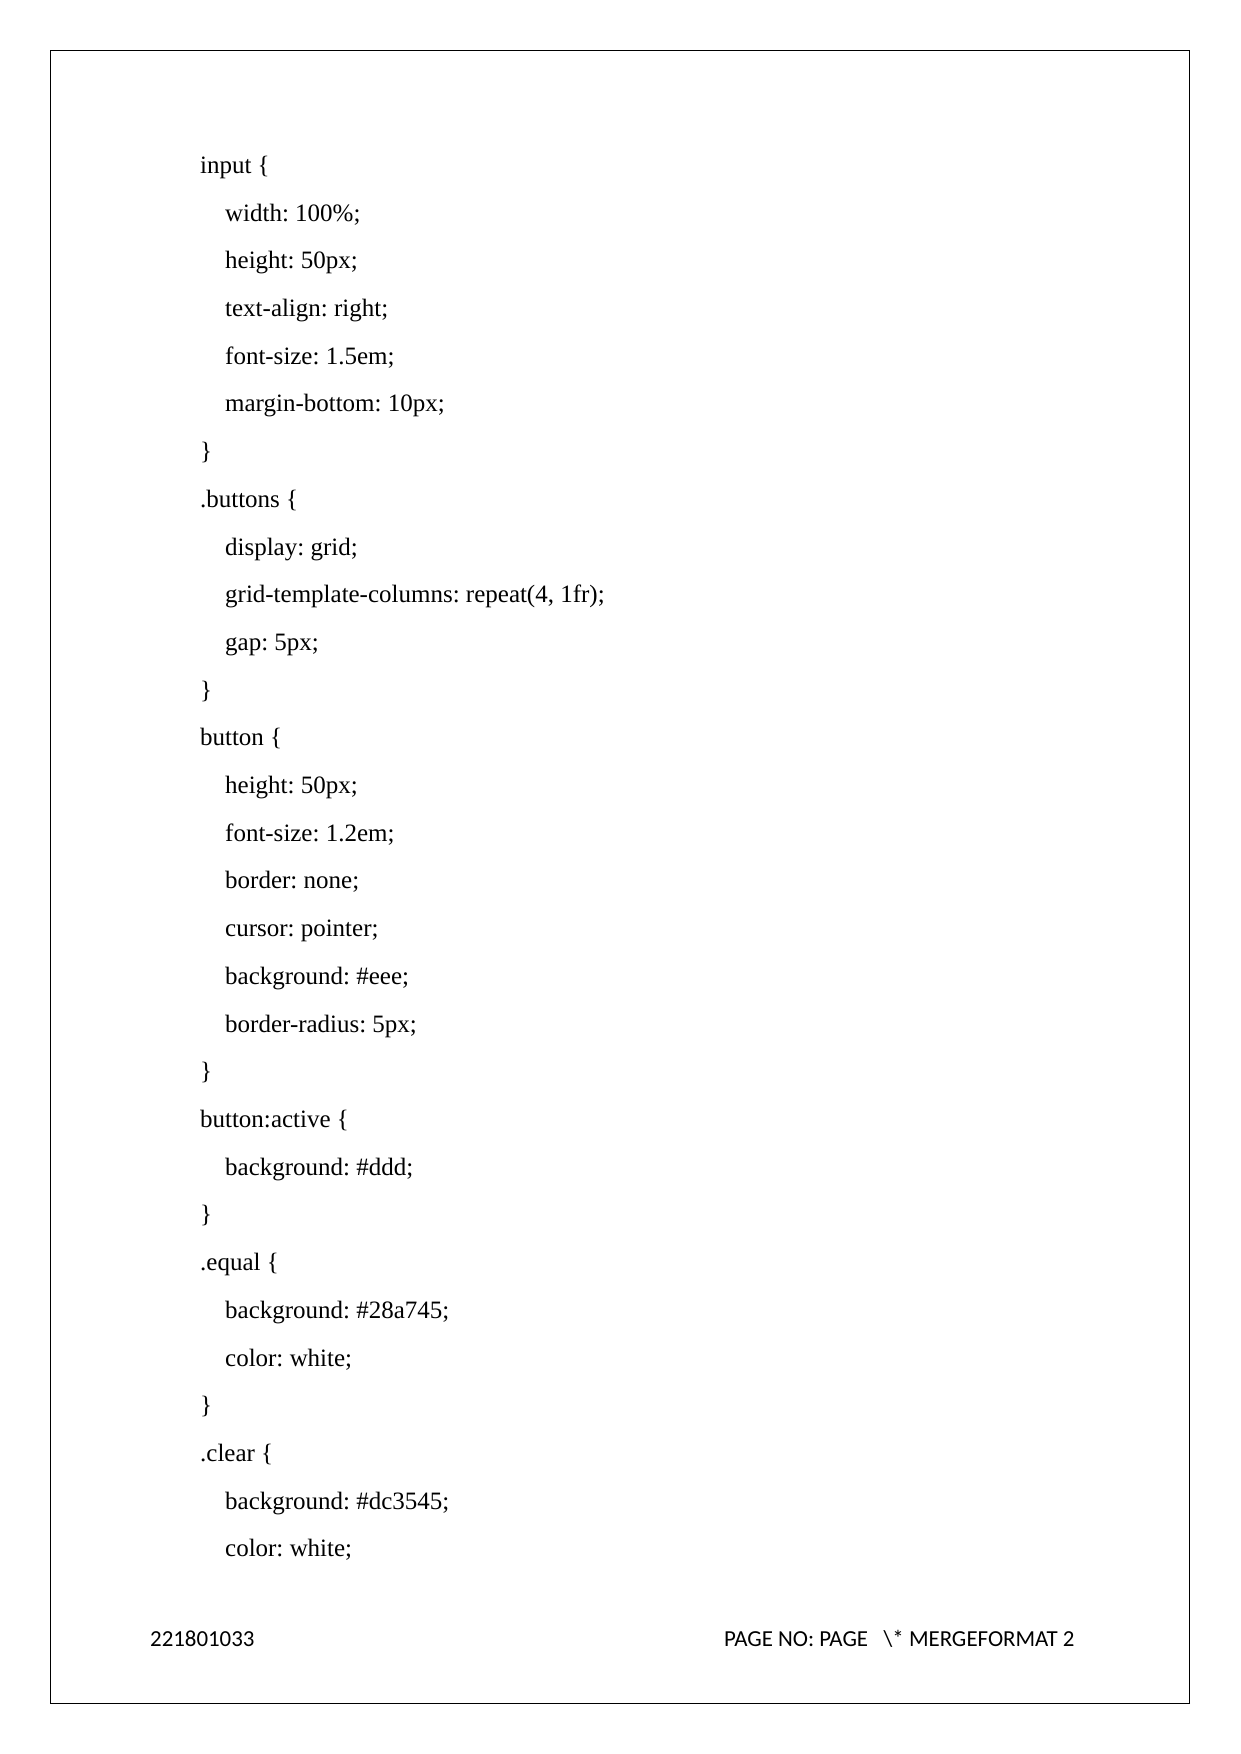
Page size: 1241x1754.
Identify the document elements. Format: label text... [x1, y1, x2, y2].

text color: white; [150, 1533, 1090, 1562]
text button { [150, 722, 1090, 751]
text height: 50px; [150, 770, 1090, 799]
text font-size: 1.5em; [150, 341, 1090, 369]
text color: white; [150, 1343, 1090, 1371]
text gap: 5px; [150, 627, 1090, 656]
text cursor: pointer; [150, 913, 1090, 942]
text font-size: 1.2em; [150, 818, 1090, 847]
text background: #28a745; [150, 1295, 1090, 1324]
text } [150, 1390, 1090, 1419]
text border: none; [150, 866, 1090, 894]
text background: #ddd; [150, 1152, 1090, 1181]
text } [150, 675, 1090, 703]
text margin-bottom: 10px; [150, 388, 1090, 417]
text } [150, 436, 1090, 465]
text .equal { [150, 1247, 1090, 1276]
text } [150, 1056, 1090, 1085]
text grid-template-columns: repeat(4, 1fr); [150, 579, 1090, 608]
text height: 50px; [150, 245, 1090, 274]
text input { [150, 150, 1090, 179]
text width: 100%; [150, 198, 1090, 226]
text background: #dc3545; [150, 1486, 1090, 1514]
text button:active { [150, 1104, 1090, 1133]
text } [150, 1199, 1090, 1228]
text border-radius: 5px; [150, 1009, 1090, 1037]
text background: #eee; [150, 961, 1090, 990]
text .clear { [150, 1438, 1090, 1467]
text display: grid; [150, 532, 1090, 560]
text .buttons { [150, 484, 1090, 513]
text text-align: right; [150, 293, 1090, 322]
